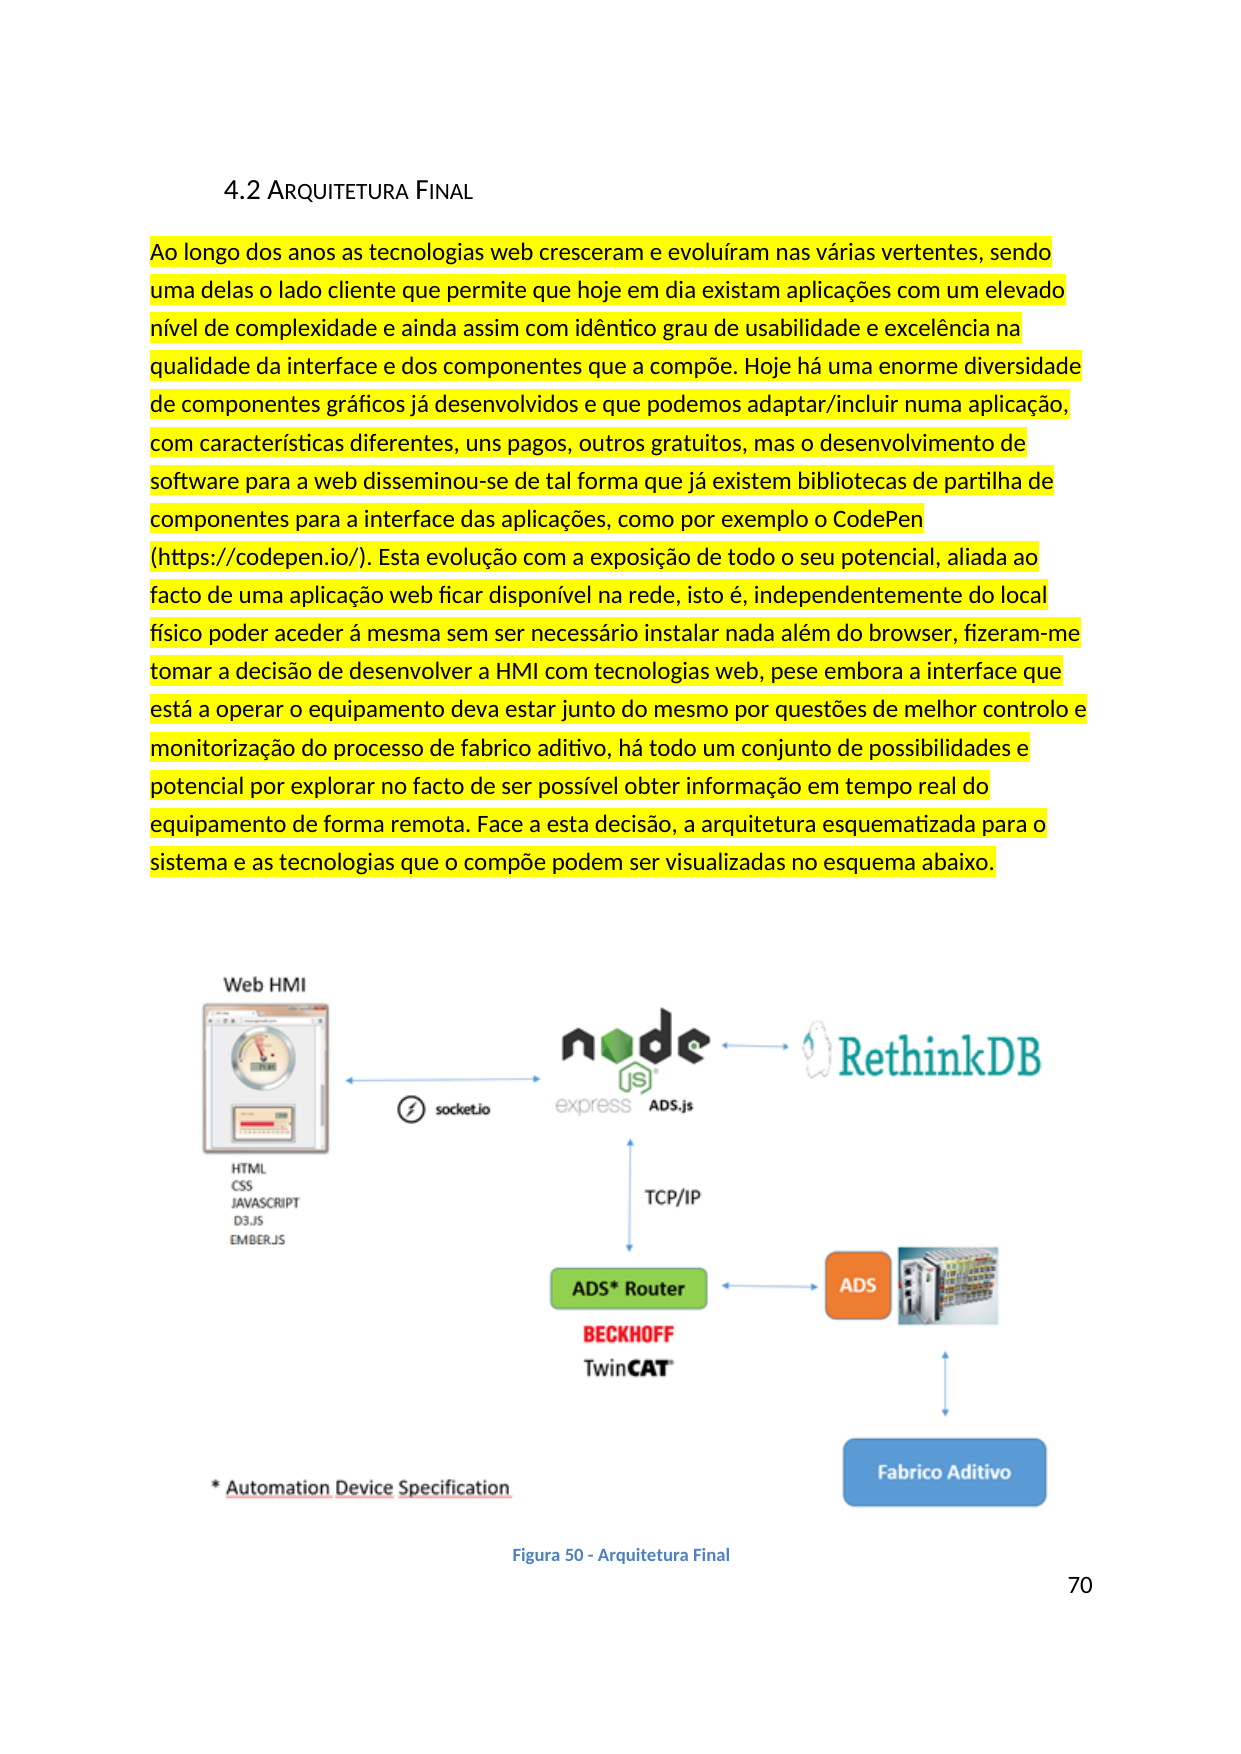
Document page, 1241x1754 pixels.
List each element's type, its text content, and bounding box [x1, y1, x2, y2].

picture [191, 972, 1051, 1511]
subtitle 4.2 Arquitetura Final [150, 171, 1092, 206]
text Figura 50 - Arquitetura Final [150, 1543, 1092, 1566]
text Ao longo dos anos as tecnologias web cresceram e evoluíram nas várias vertentes, sendo uma delas o lado cliente que permite que hoje em dia existam aplicações com um elevado nível de complexidade e ainda assim com idêntico grau de usabilidade e excelência na qualidade da interface e dos componentes que a compõe. Hoje há uma enorme diversidade de componentes gráficos já desenvolvidos e que podemos adaptar/incluir numa aplicação, com características diferentes, uns pagos, outros gratuitos, mas o desenvolvimento de software para a web disseminou-se de tal forma que já existem bibliotecas de partilha de componentes para a interface das aplicações, como por exemplo o CodePen (https://codepen.io/). Esta evolução com a exposição de todo o seu potencial, aliada ao facto de uma aplicação web ficar disponível na rede, isto é, independentemente do local físico poder aceder á mesma sem ser necessário instalar nada além do browser, fizeram-me tomar a decisão de desenvolver a HMI com tecnologias web, pese embora a interface que está a operar o equipamento deva estar junto do mesmo por questões de melhor controlo e monitorização do processo de fabrico aditivo, há todo um conjunto de possibilidades e potencial por explorar no facto de ser possível obter informação em tempo real do equipamento de forma remota. Face a esta decisão, a arquitetura esquematizada para o sistema e as tecnologias que o compõe podem ser visualizadas no esquema abaixo. [150, 236, 1092, 877]
